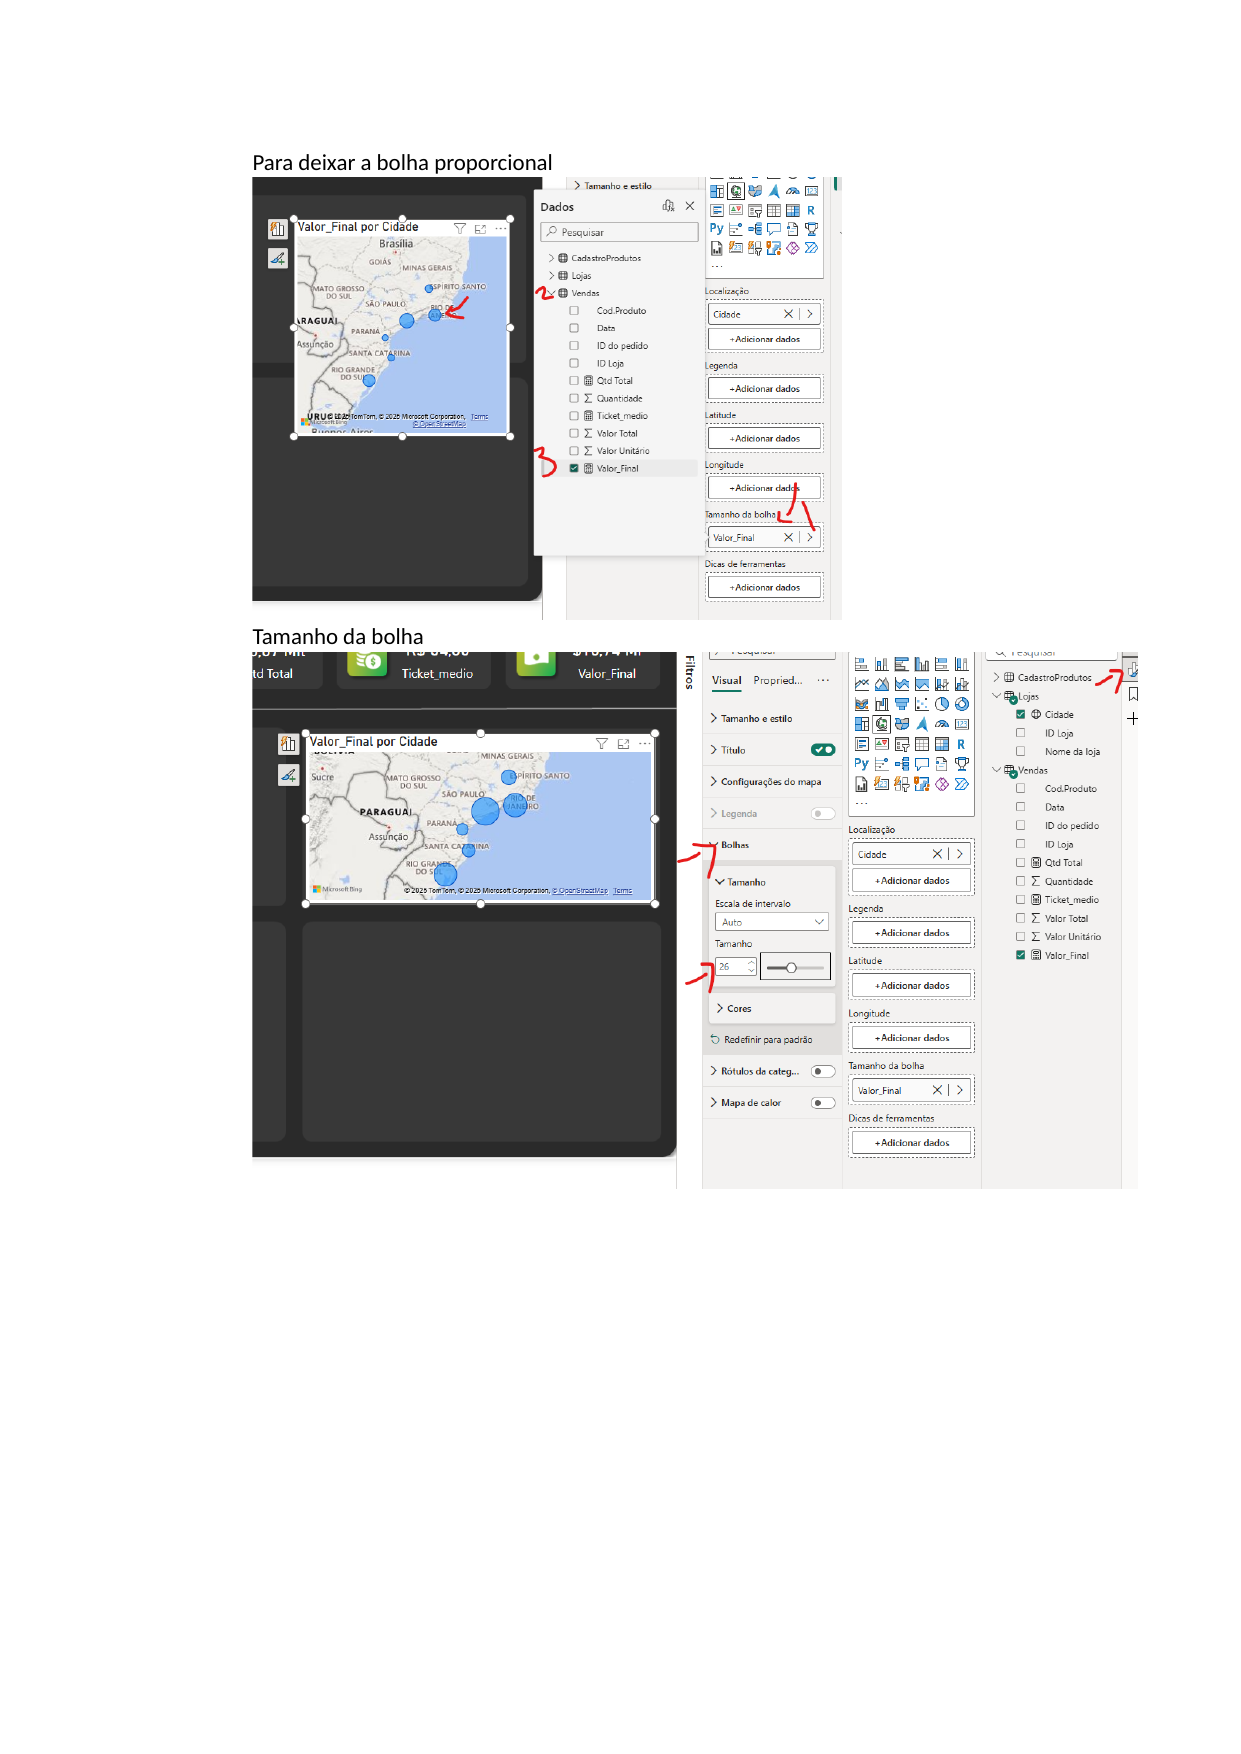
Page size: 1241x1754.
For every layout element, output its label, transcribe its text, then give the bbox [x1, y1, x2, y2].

list Tamanho da bolha [252, 622, 1063, 650]
list Para deixar a bolha proporcional [252, 148, 1063, 176]
picture [252, 177, 842, 620]
picture [252, 652, 1138, 1189]
